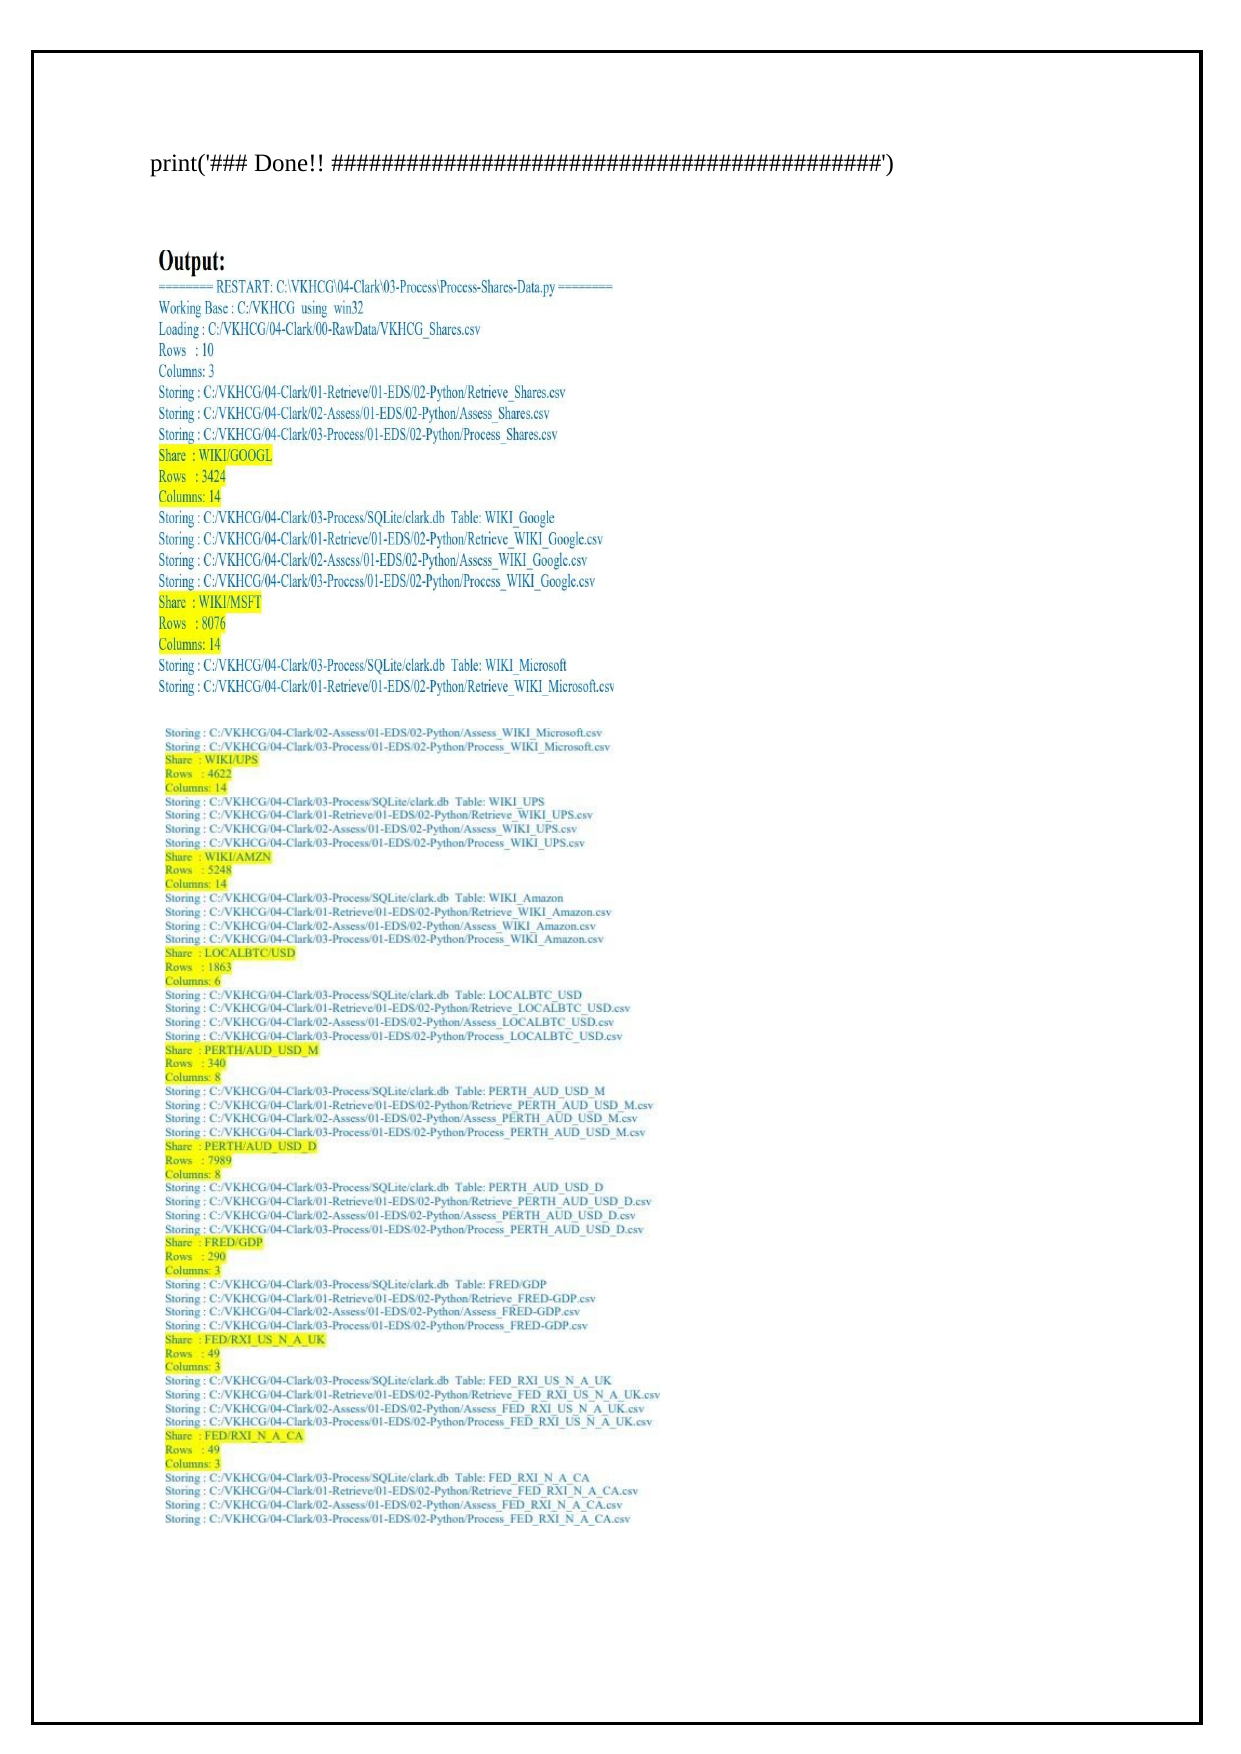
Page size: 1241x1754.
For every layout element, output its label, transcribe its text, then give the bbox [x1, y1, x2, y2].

picture [158, 250, 615, 696]
picture [165, 728, 661, 1526]
text print('### Done!! ############################################') [150, 148, 1199, 177]
